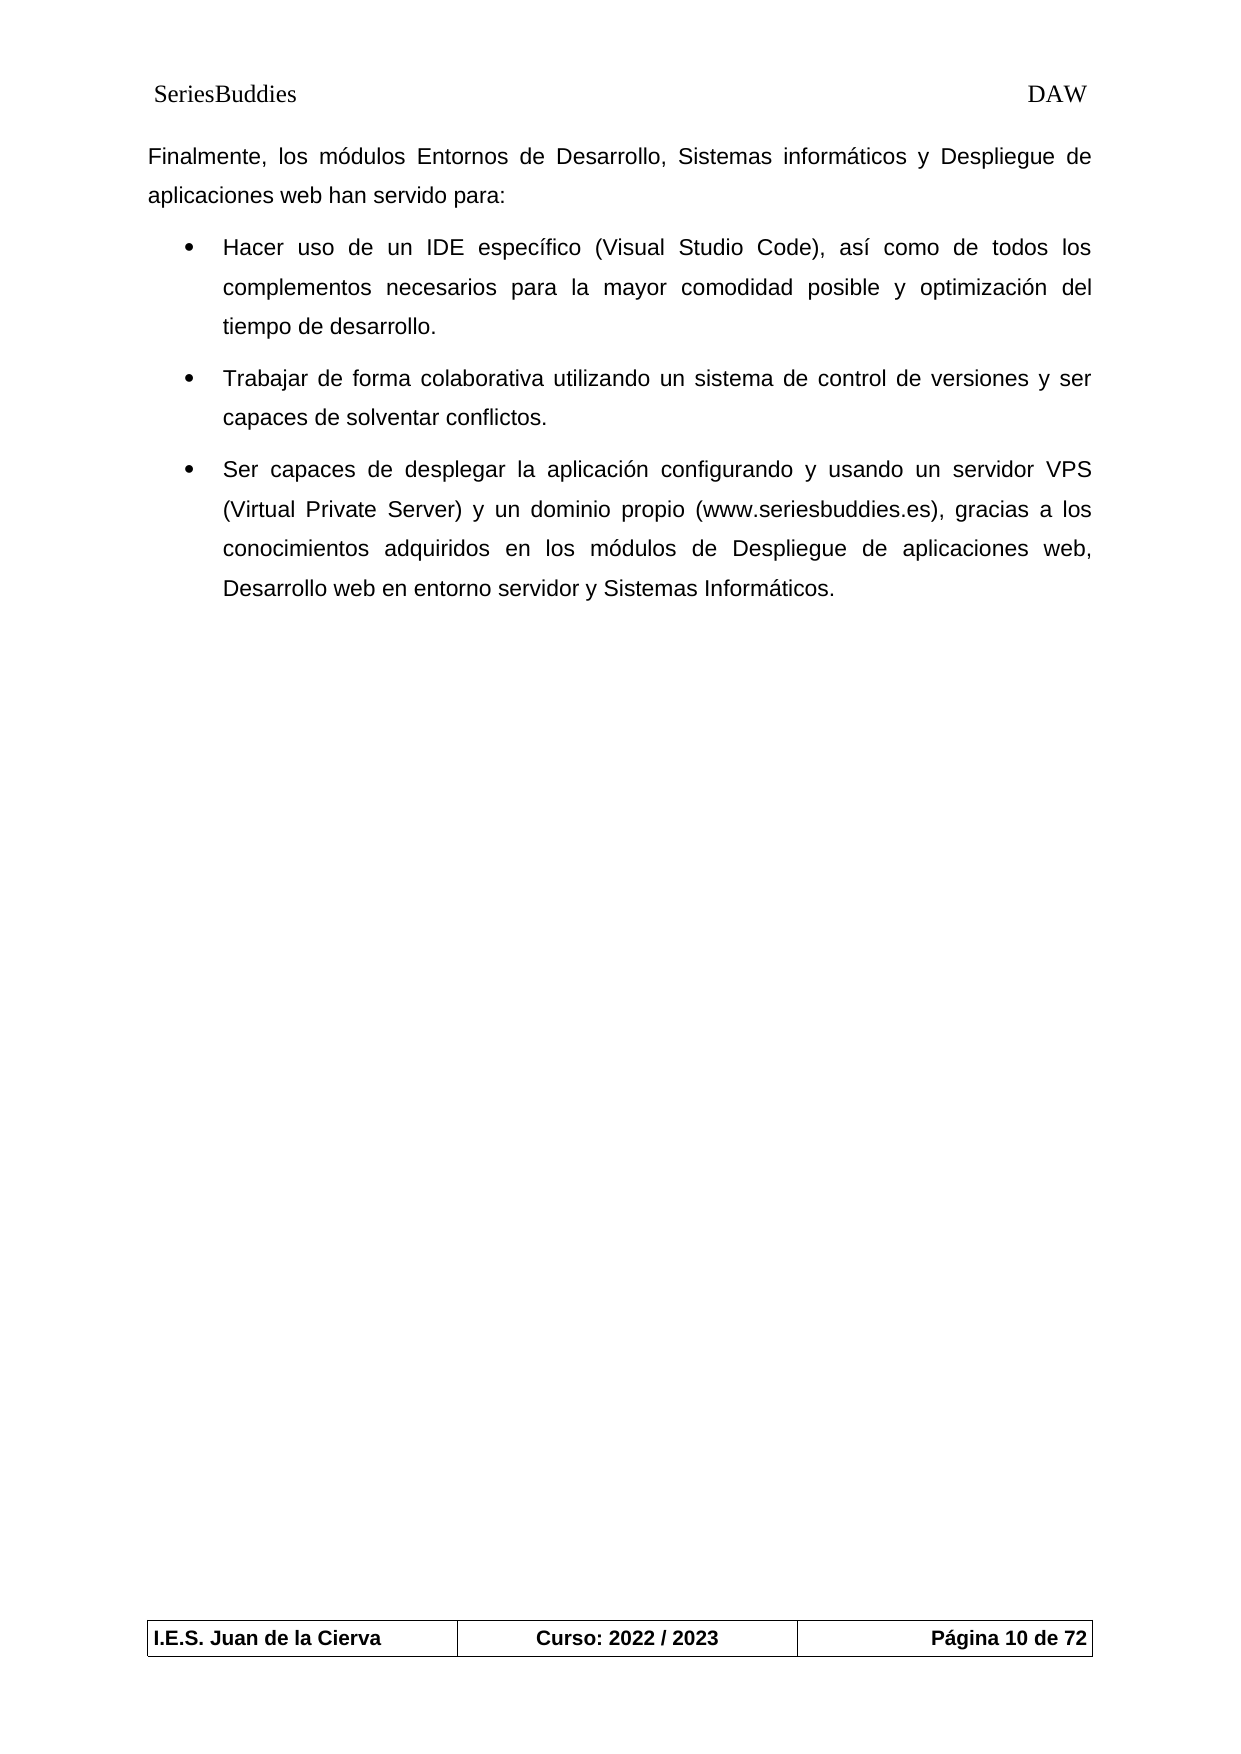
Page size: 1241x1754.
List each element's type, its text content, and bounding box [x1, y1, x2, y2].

text Finalmente, los módulos Entornos de Desarrollo, Sistemas informáticos y Despliegue de aplicaciones web han servido para: [148, 143, 1093, 208]
list Trabajar de forma colaborativa utilizando un sistema de control de versiones y ser capaces de solventar conflictos. [185, 365, 1093, 431]
list Ser capaces de desplegar la aplicación configurando y usando un servidor VPS (Virtual Private Server) y un dominio propio (www.seriesbuddies.es), gracias a los conocimientos adquiridos en los módulos de Despliegue de aplicaciones web, Desarrollo web en entorno servidor y Sistemas Informáticos. [185, 456, 1093, 601]
list Hacer uso de un IDE específico (Visual Studio Code), así como de todos los complementos necesarios para la mayor comodidad posible y optimización del tiempo de desarrollo. [185, 234, 1093, 339]
